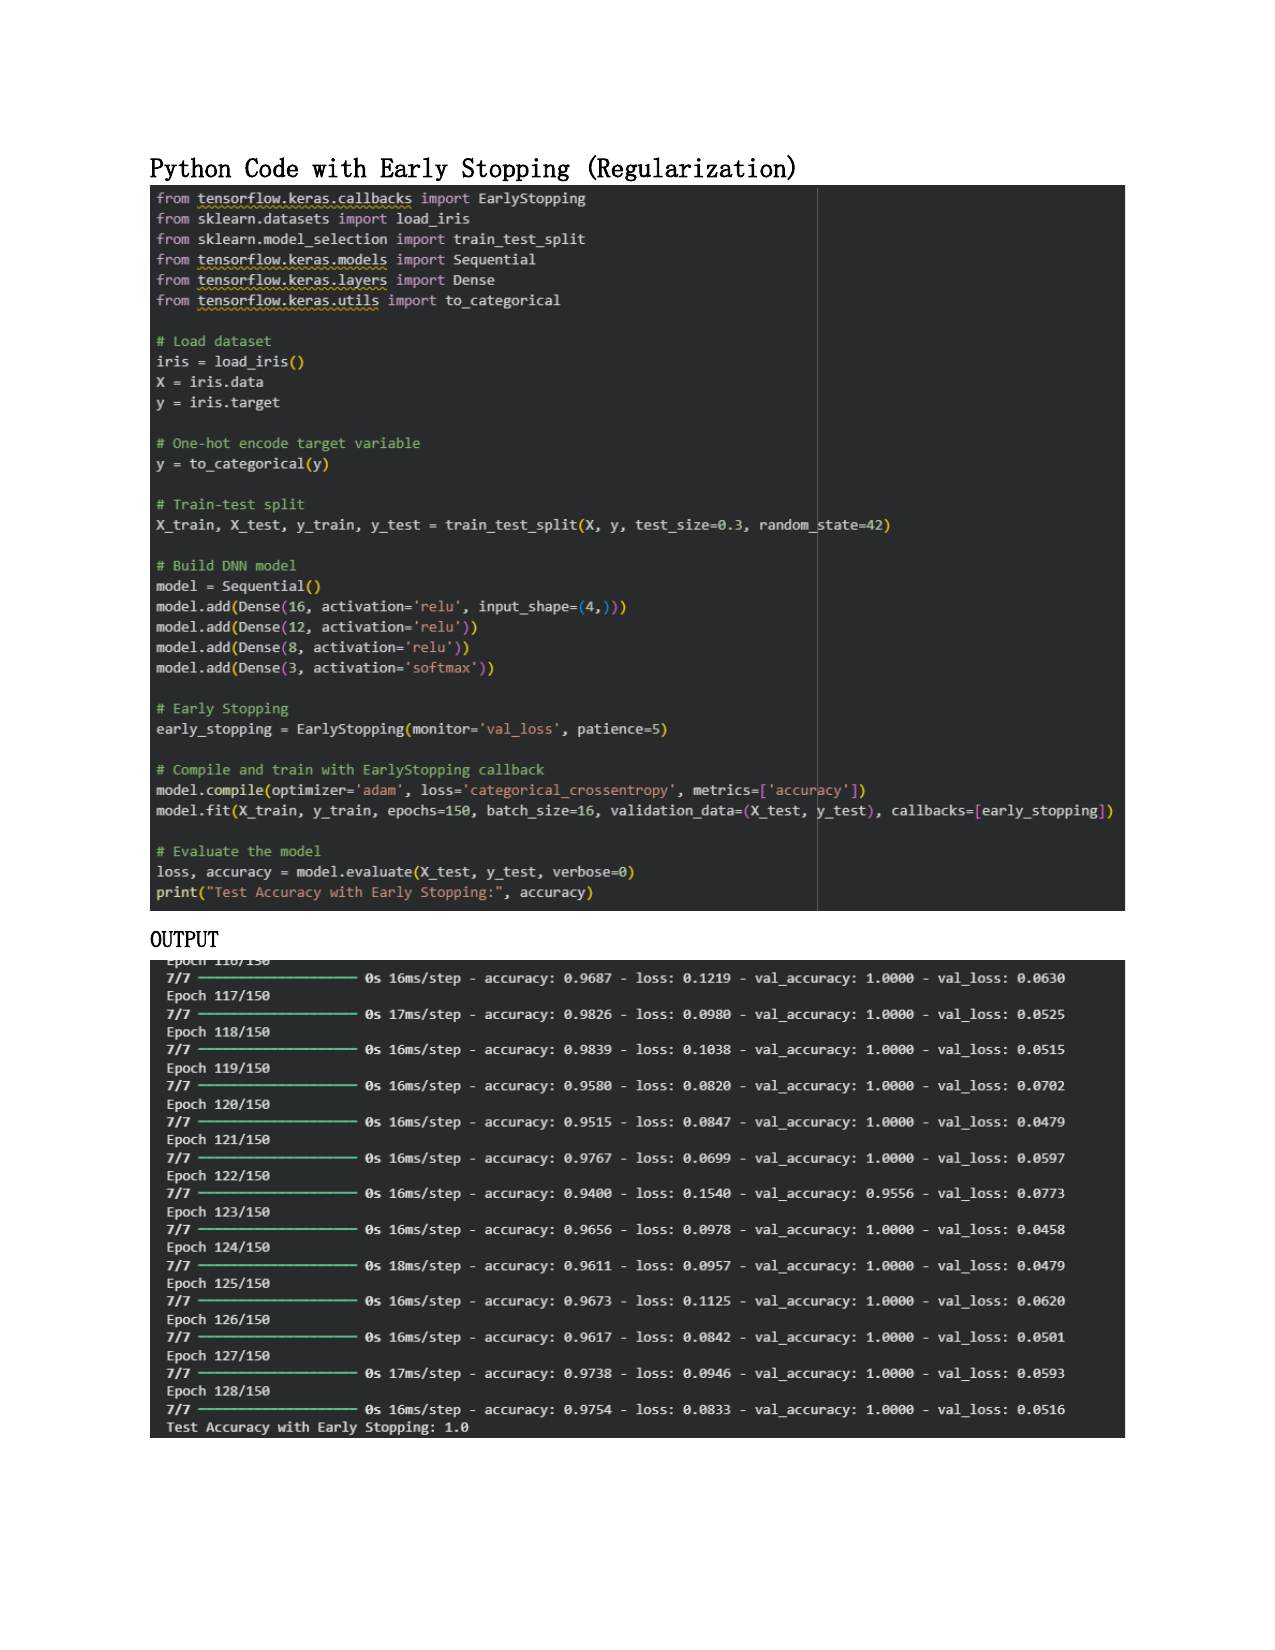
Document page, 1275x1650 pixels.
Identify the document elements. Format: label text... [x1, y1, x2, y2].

text OUTPUT [150, 924, 1125, 950]
picture [150, 960, 1125, 1438]
picture [150, 185, 1125, 911]
subtitle Python Code with Early Stopping (Regularization) [150, 150, 1125, 185]
